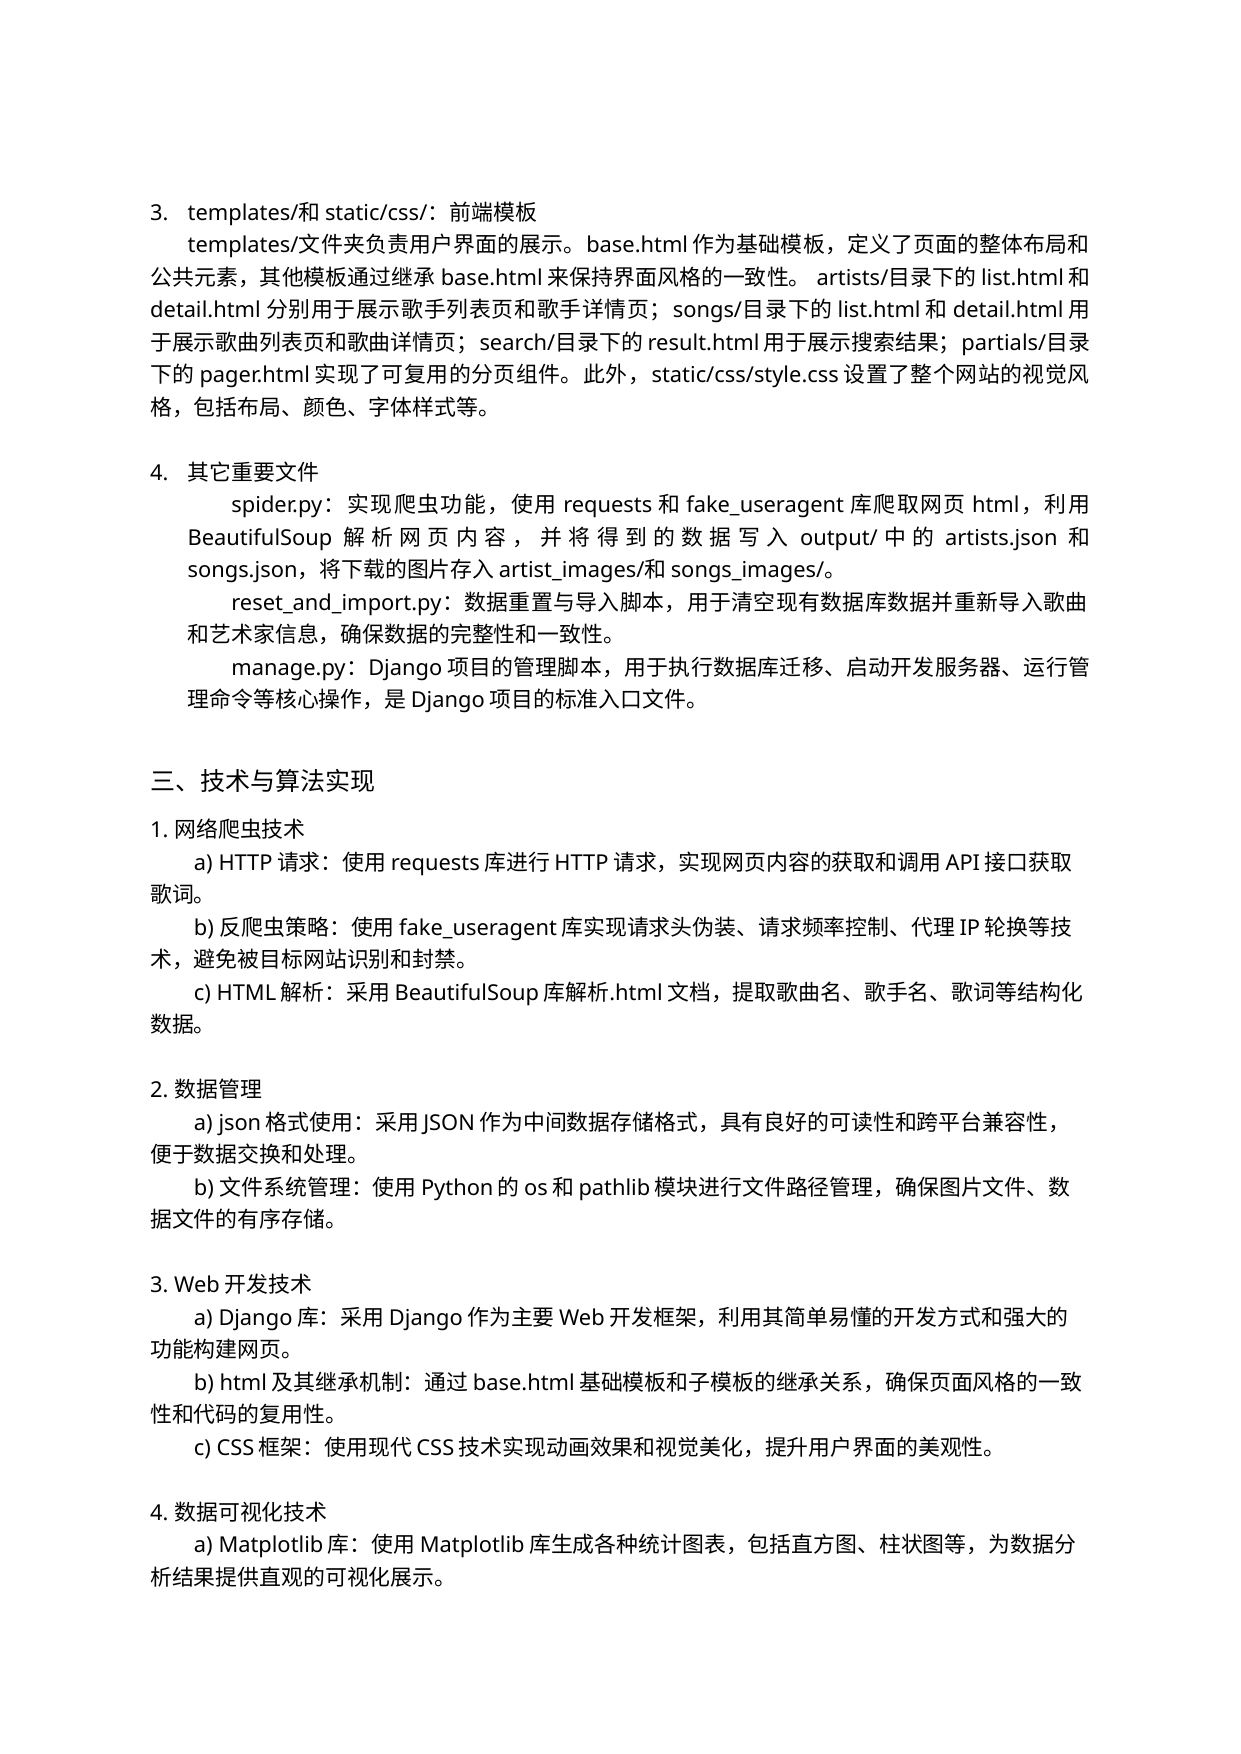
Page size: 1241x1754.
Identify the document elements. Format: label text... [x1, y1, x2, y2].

list reset_and_import.py：数据重置与导入脚本，用于清空现有数据库数据并重新导入歌曲和艺术家信息，确保数据的完整性和一致性。 [187, 584, 1090, 649]
text a) Django库：采用Django作为主要Web开发框架，利用其简单易懂的开发方式和强大的功能构建网页。 [150, 1299, 1090, 1364]
text a) HTTP请求：使用requests库进行HTTP请求，实现网页内容的获取和调用API接口获取歌词。 [150, 844, 1090, 909]
list templates/和static/css/：前端模板 [150, 194, 1090, 227]
text a) json格式使用：采用JSON作为中间数据存储格式，具有良好的可读性和跨平台兼容性，便于数据交换和处理。 [150, 1104, 1090, 1169]
text templates/文件夹负责用户界面的展示。base.html作为基础模板，定义了页面的整体布局和公共元素，其他模板通过继承base.html来保持界面风格的一致性。 artists/目录下的list.html和detail.html分别用于展示歌手列表页和歌手详情页；songs/目录下的list.html和detail.html用于展示歌曲列表页和歌曲详情页；search/目录下的result.html用于展示搜索结果；partials/目录下的pager.html实现了可复用的分页组件。此外，static/css/style.css设置了整个网站的视觉风格，包括布局、颜色、字体样式等。 [150, 227, 1090, 422]
text 三、技术与算法实现 [150, 747, 1090, 812]
list 其它重要文件 [150, 454, 1090, 487]
text c) CSS框架：使用现代CSS技术实现动画效果和视觉美化，提升用户界面的美观性。 [150, 1429, 1090, 1462]
text b) 反爬虫策略：使用fake_useragent库实现请求头伪装、请求频率控制、代理IP轮换等技术，避免被目标网站识别和封禁。 [150, 909, 1090, 974]
text a) Matplotlib库：使用Matplotlib库生成各种统计图表，包括直方图、柱状图等，为数据分析结果提供直观的可视化展示。 [150, 1527, 1090, 1592]
text c) HTML解析：采用BeautifulSoup库解析.html文档，提取歌曲名、歌手名、歌词等结构化数据。 [150, 974, 1090, 1039]
list spider.py：实现爬虫功能，使用requests和fake_useragent库爬取网页html，利用BeautifulSoup解析网页内容，并将得到的数据写入output/中的artists.json和songs.json，将下载的图片存入artist_images/和songs_images/。 [187, 487, 1090, 584]
text 2. 数据管理 [150, 1072, 1090, 1104]
text b) 文件系统管理：使用Python的os和pathlib模块进行文件路径管理，确保图片文件、数据文件的有序存储。 [150, 1169, 1090, 1234]
text b) html及其继承机制：通过base.html基础模板和子模板的继承关系，确保页面风格的一致性和代码的复用性。 [150, 1364, 1090, 1429]
list manage.py：Django项目的管理脚本，用于执行数据库迁移、启动开发服务器、运行管理命令等核心操作，是Django项目的标准入口文件。 [187, 649, 1090, 714]
text 4. 数据可视化技术 [150, 1494, 1090, 1527]
text 1. 网络爬虫技术 [150, 812, 1090, 844]
text 3. Web开发技术 [150, 1267, 1090, 1299]
